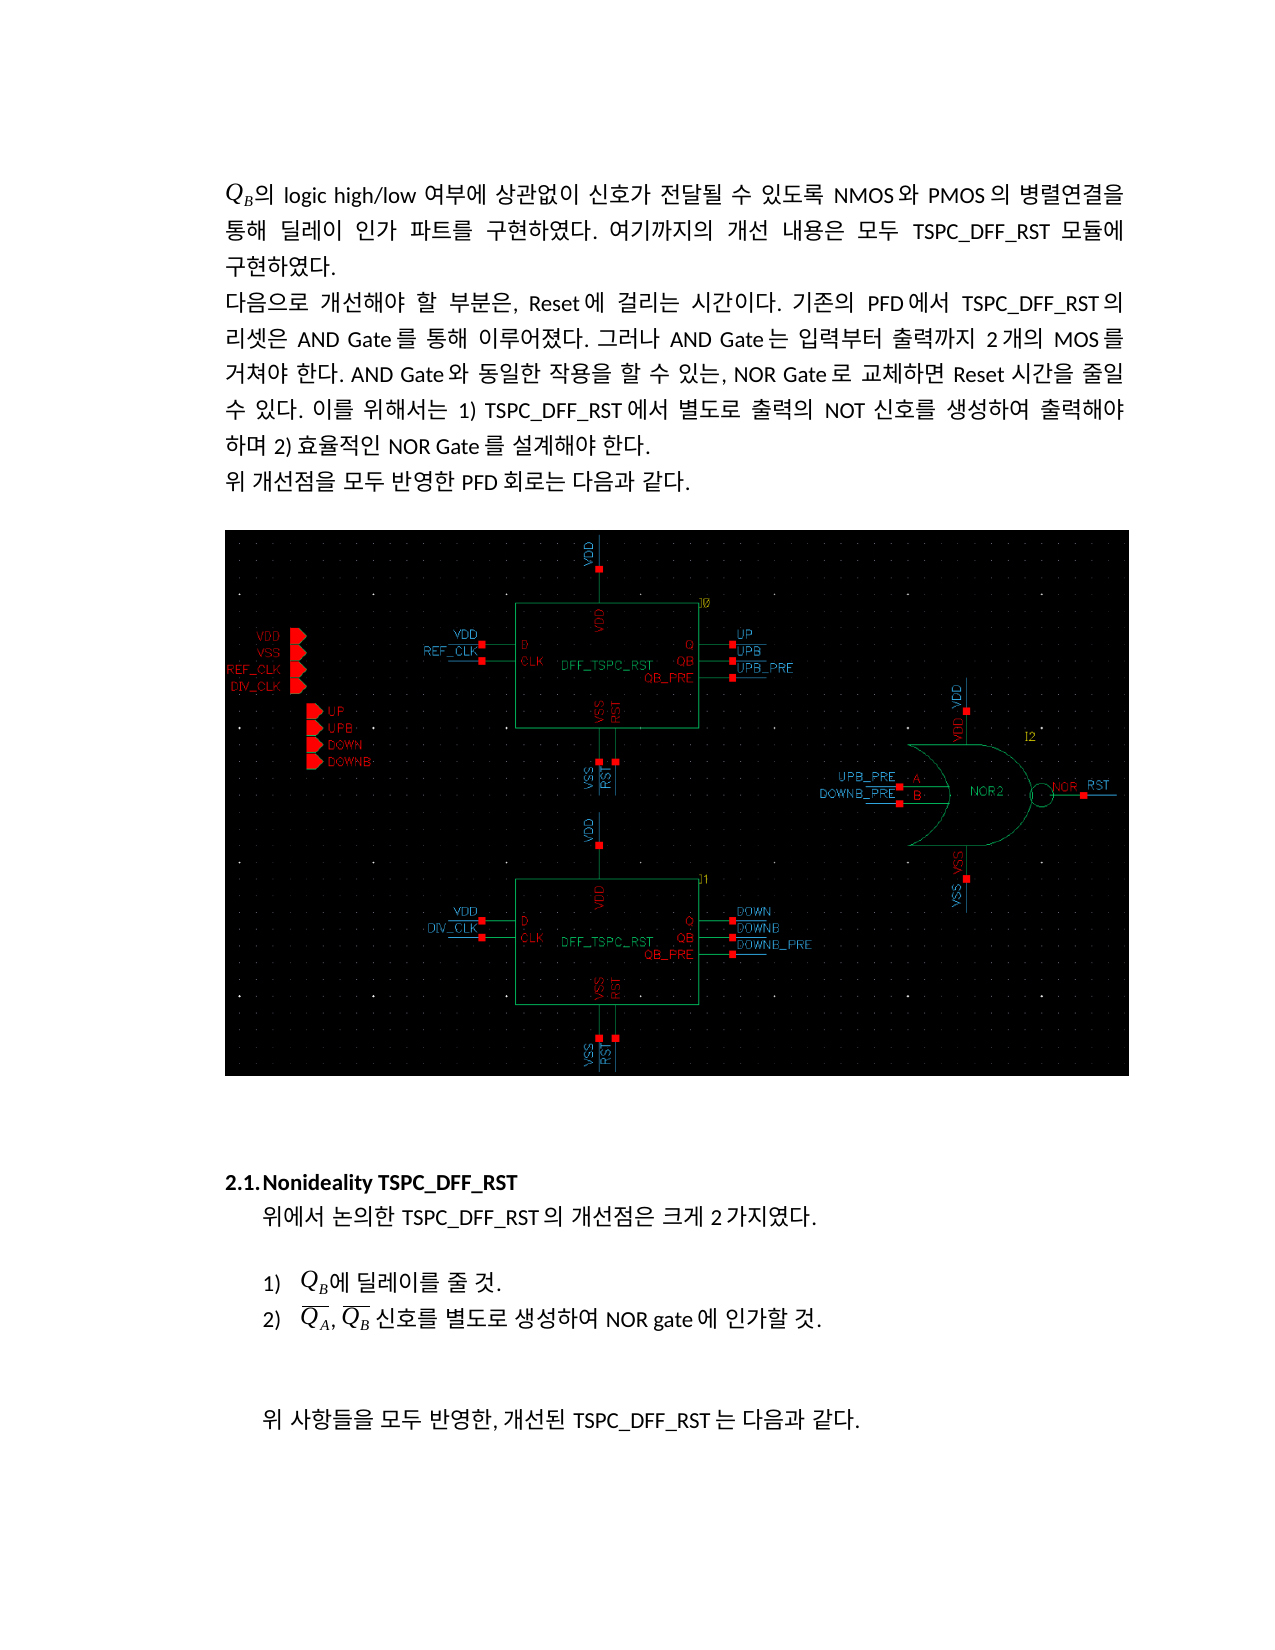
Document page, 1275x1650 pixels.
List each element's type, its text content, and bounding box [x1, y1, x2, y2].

list 에 딜레이를 줄 것. [262, 1265, 1125, 1299]
list Nonideality TSPC_DFF_RST [225, 1168, 1125, 1197]
text 위 사항들을 모두 반영한, 개선된 TSPC_DFF_RST는 다음과 같다. [262, 1401, 1125, 1435]
list 위에서 논의한 TSPC_DFF_RST의 개선점은 크게 2가지였다. [262, 1199, 1125, 1232]
picture [225, 530, 1129, 1076]
list 다음으로 개선해야 할 부분은, Reset에 걸리는 시간이다. 기존의 PFD에서 TSPC_DFF_RST의 리셋은 AND Gate를 통해 이루어졌다. 그러나 AND Gate는 입력부터 출력까지 2개의 MOS를 거쳐야 한다. AND Gate와 동일한 작용을 할 수 있는, NOR Gate로 교체하면 Reset 시간을 줄일 수 있다. 이를 위해서는 1) TSPC_DFF_RST에서 별도로 출력의 NOT 신호를 생성하여 출력해야 하며 2) 효율적인 NOR Gate를 설계해야 한다. [225, 285, 1125, 461]
list , 신호를 별도로 생성하여 NOR gate에 인가할 것. [262, 1301, 1125, 1335]
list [225, 177, 1125, 282]
list 위 개선점을 모두 반영한 PFD 회로는 다음과 같다. [225, 464, 1125, 497]
